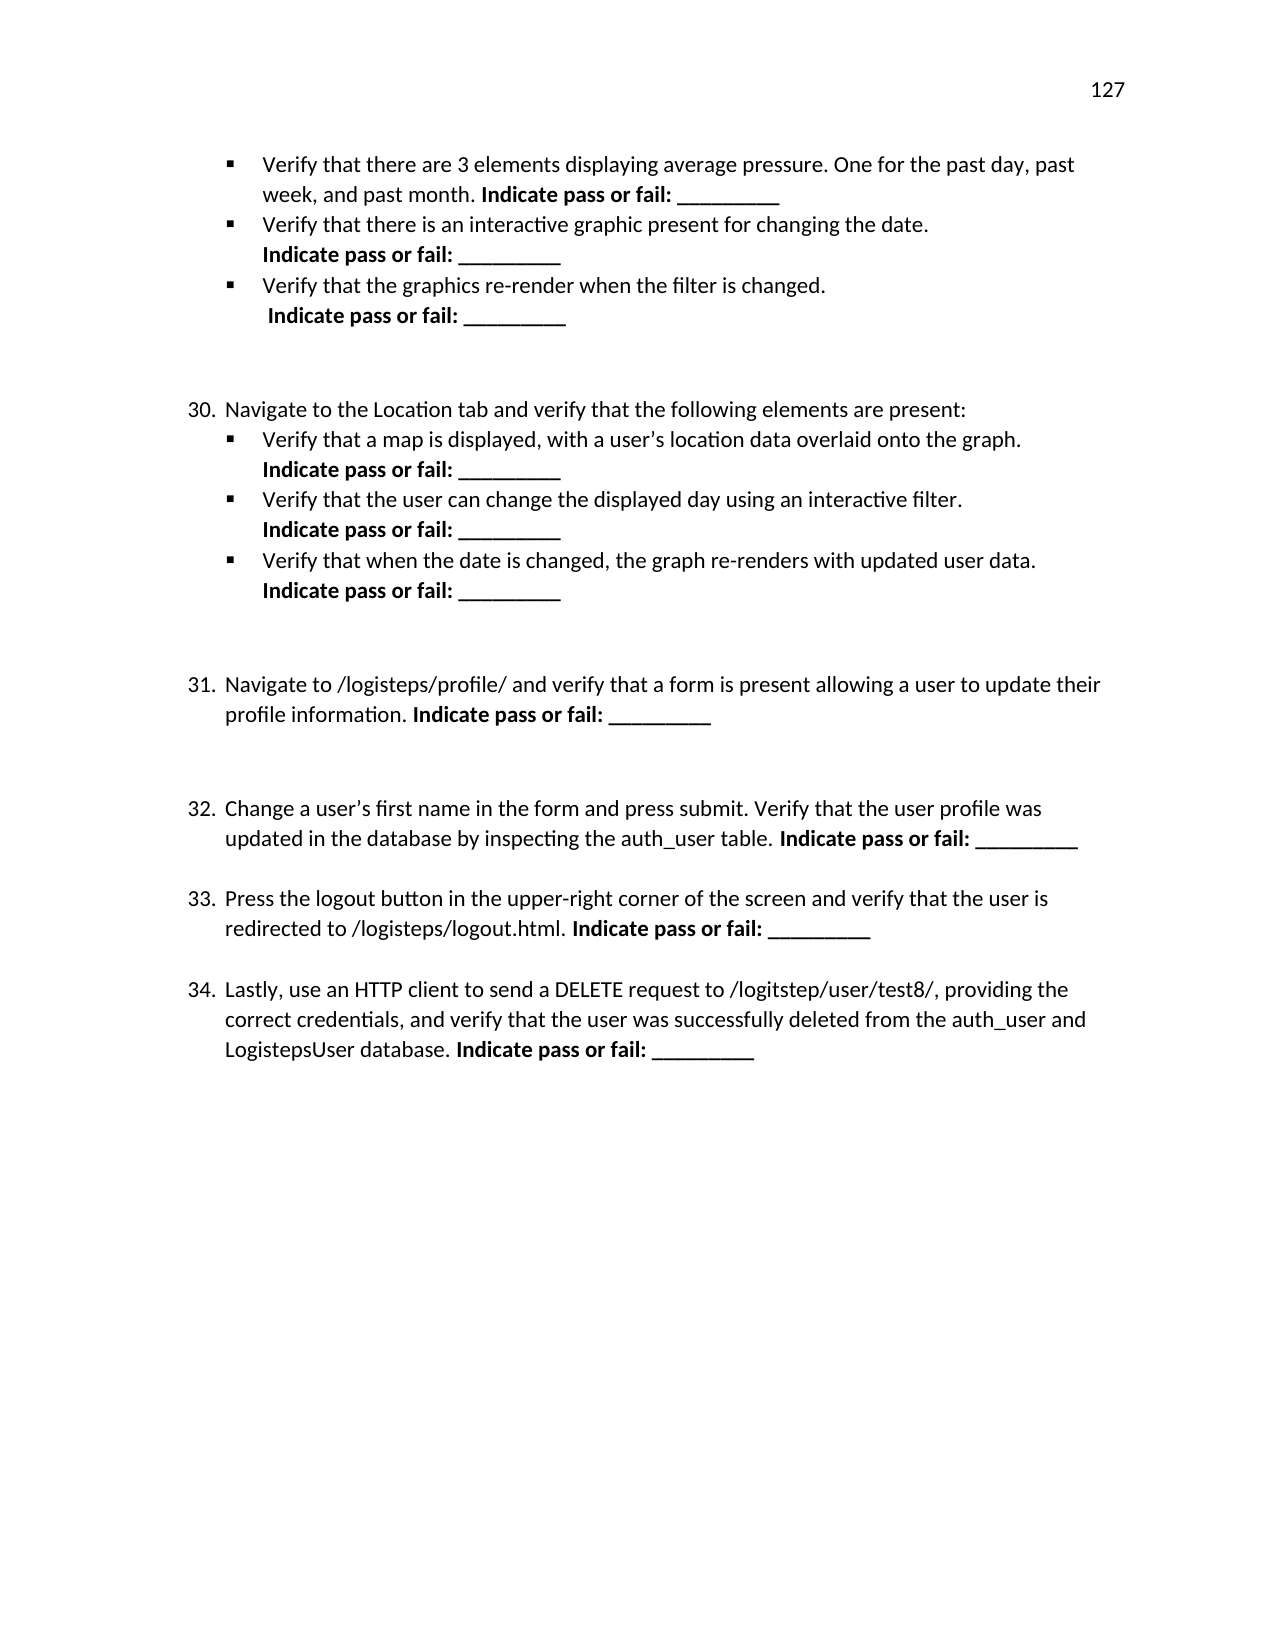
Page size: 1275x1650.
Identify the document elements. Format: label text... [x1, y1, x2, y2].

list Press the logout button in the upper-right corner of the screen and verify that the user is redirected to /logisteps/logout.html. Indicate pass or fail: _________ [187, 884, 1125, 943]
list Verify that a map is displayed, with a user’s location data overlaid onto the graph. Indicate pass or fail: _________ [225, 425, 1125, 483]
list Verify that there is an interactive graphic present for changing the date. Indicate pass or fail: _________ [225, 210, 1125, 269]
list Navigate to /logisteps/profile/ and verify that a form is present allowing a user to update their profile information. Indicate pass or fail: _________ [187, 670, 1125, 728]
list Verify that the user can change the displayed day using an interactive filter. Indicate pass or fail: _________ [225, 485, 1125, 544]
list Verify that when the date is changed, the graph re-renders with updated user data. Indicate pass or fail: _________ [225, 546, 1125, 604]
list Verify that the graphics re-render when the filter is changed. Indicate pass or fail: _________ [225, 271, 1125, 329]
list Verify that there are 3 elements displaying average pressure. One for the past day, past week, and past month. Indicate pass or fail: _________ [225, 150, 1125, 208]
list Lastly, use an HTTP client to send a DELETE request to /logitstep/user/test8/, providing the correct credentials, and verify that the user was successfully deleted from the auth_user and LogistepsUser database. Indicate pass or fail: _________ [187, 975, 1125, 1063]
list Navigate to the Location tab and verify that the following elements are present: [187, 395, 1125, 423]
list Change a user’s first name in the form and press submit. Verify that the user profile was updated in the database by inspecting the auth_user table. Indicate pass or fail: _________ [187, 794, 1125, 852]
